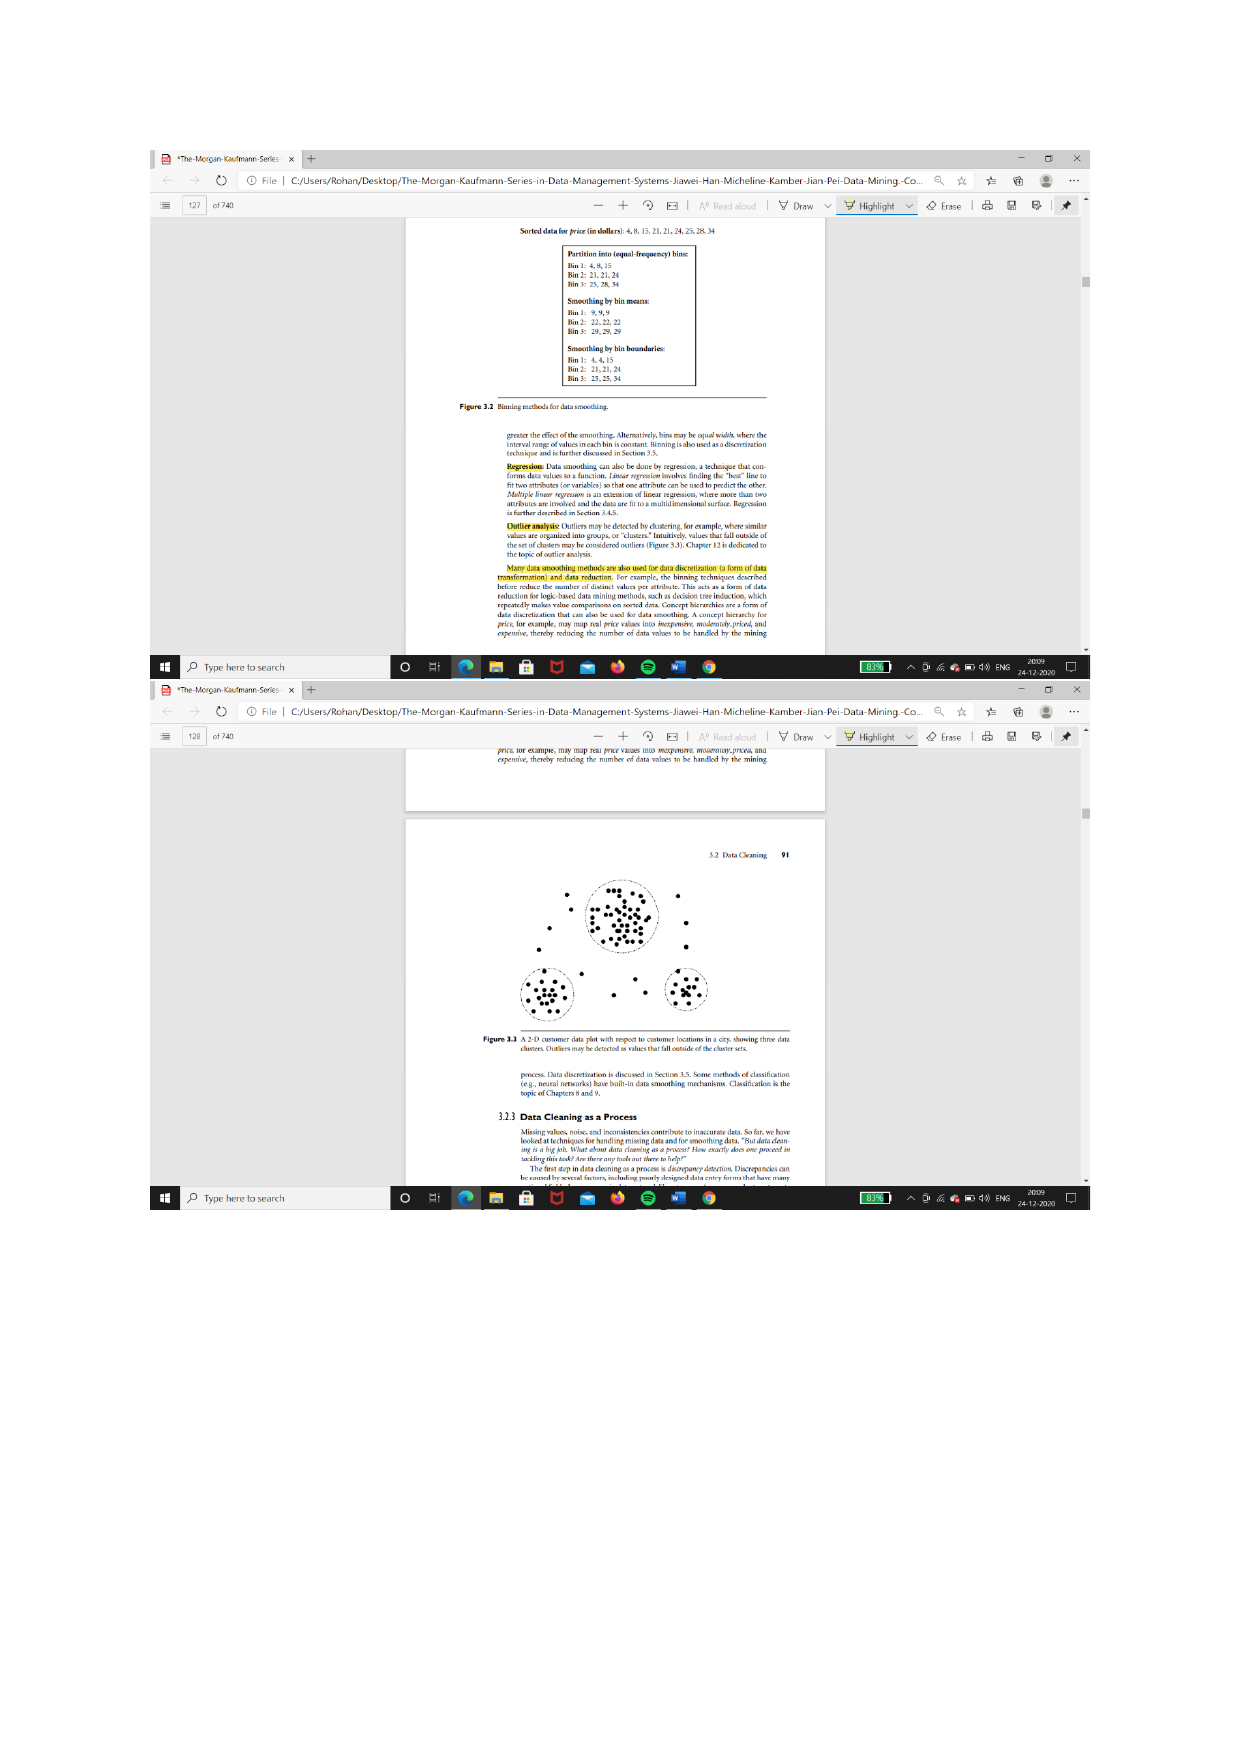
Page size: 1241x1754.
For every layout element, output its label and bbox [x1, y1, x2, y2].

picture [150, 150, 1091, 679]
picture [150, 681, 1091, 1210]
